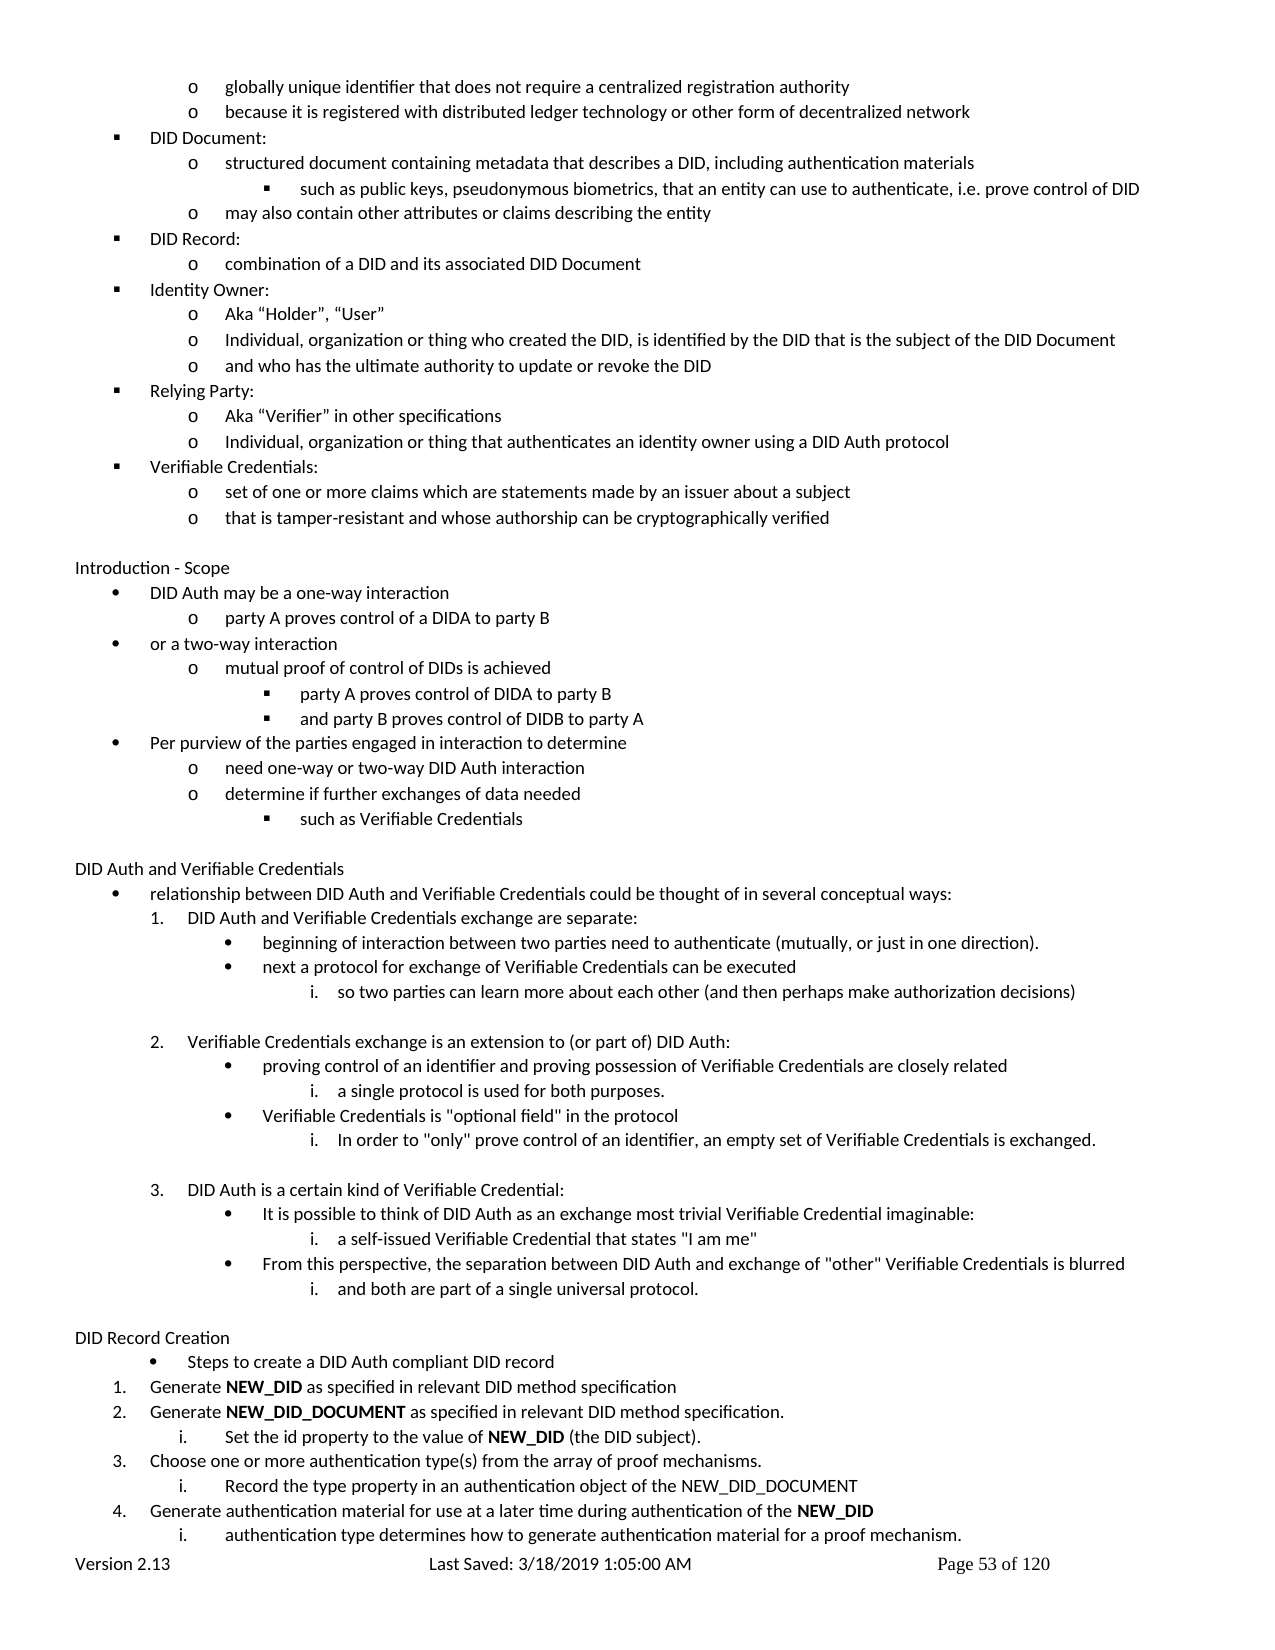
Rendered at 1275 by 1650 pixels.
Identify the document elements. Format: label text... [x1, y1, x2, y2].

list Individual, organization or thing that authenticates an identity owner using a DID Auth protocol [187, 430, 1200, 454]
list Per purview of the parties engaged in interaction to determine [112, 731, 1200, 754]
list and party B proves control of DIDB to party A [262, 707, 1200, 730]
list DID Auth is a certain kind of Verifiable Credential: [150, 1178, 1200, 1201]
list authentication type determines how to generate authentication material for a proof mechanism. [187, 1523, 1200, 1546]
list combination of a DID and its associated DID Document [187, 252, 1200, 276]
list party A proves control of DIDA to party B [262, 682, 1200, 705]
list Aka “Holder”, “User” [187, 302, 1200, 326]
list set of one or more claims which are statements made by an issuer about a subject [187, 480, 1200, 504]
list and who has the ultimate authority to update or revoke the DID [187, 354, 1200, 378]
list and both are part of a single universal protocol. [319, 1277, 1200, 1299]
list beginning of interaction between two parties need to authenticate (mutually, or just in one direction). [225, 931, 1200, 954]
list a self-issued Verifiable Credential that states "I am me" [319, 1227, 1200, 1250]
list may also contain other attributes or claims describing the entity [187, 202, 1200, 225]
text DID Auth and Verifiable Credentials [75, 857, 1200, 880]
list because it is registered with distributed ledger technology or other form of decentralized network [187, 101, 1200, 124]
list Choose one or more authentication type(s) from the array of proof mechanisms. [112, 1449, 1200, 1472]
list need one-way or two-way DID Auth interaction [187, 756, 1200, 780]
list Generate NEW_DID_DOCUMENT as specified in relevant DID method specification. [112, 1400, 1200, 1423]
list globally unique identifier that does not require a centralized registration authority [187, 75, 1200, 99]
list DID Record: [112, 227, 1200, 250]
list next a protocol for exchange of Verifiable Credentials can be executed [225, 956, 1200, 979]
list In order to "only" prove control of an identifier, an empty set of Verifiable Credentials is exchanged. [319, 1128, 1200, 1151]
list Verifiable Credentials: [112, 456, 1200, 479]
list Relying Party: [112, 379, 1200, 402]
list Identity Owner: [112, 278, 1200, 301]
list Record the type property in an authentication object of the NEW_DID_DOCUMENT [187, 1474, 1200, 1497]
list DID Auth may be a one-way interaction [112, 581, 1200, 604]
list It is possible to think of DID Auth as an exchange most trivial Verifiable Credential imaginable: [225, 1203, 1200, 1226]
list proving control of an identifier and proving possession of Verifiable Credentials are closely related [225, 1054, 1200, 1077]
list Verifiable Credentials is "optional field" in the protocol [225, 1104, 1200, 1127]
list determine if further exchanges of data needed [187, 782, 1200, 806]
list DID Document: [112, 126, 1200, 149]
list From this perspective, the separation between DID Auth and exchange of "other" Verifiable Credentials is blurred [225, 1252, 1200, 1275]
list Steps to create a DID Auth compliant DID record [150, 1351, 1200, 1374]
list relationship between DID Auth and Verifiable Credentials could be thought of in several conceptual ways: [112, 882, 1200, 904]
list structured document containing metadata that describes a DID, including authentication materials [187, 151, 1200, 175]
list Individual, organization or thing who created the DID, is identified by the DID that is the subject of the DID Document [187, 328, 1200, 352]
list so two parties can learn more about each other (and then perhaps make authorization decisions) [319, 980, 1200, 1003]
list such as Verifiable Credentials [262, 808, 1200, 831]
text Introduction - Scope [75, 557, 1200, 579]
list or a two-way interaction [112, 632, 1200, 654]
list a single protocol is used for both purposes. [319, 1079, 1200, 1102]
list that is tamper-resistant and whose authorship can be cryptographically verified [187, 506, 1200, 530]
list Generate authentication material for use at a later time during authentication of the NEW_DID [112, 1499, 1200, 1522]
list Verifiable Credentials exchange is an extension to (or part of) DID Auth: [150, 1030, 1200, 1053]
list Generate NEW_DID as specified in relevant DID method specification [112, 1375, 1200, 1398]
list Set the id property to the value of NEW_DID (the DID subject). [187, 1425, 1200, 1448]
list DID Auth and Verifiable Credentials exchange are separate: [150, 906, 1200, 929]
text DID Record Creation [75, 1326, 1200, 1349]
list such as public keys, pseudonymous biometrics, that an entity can use to authenticate, i.e. prove control of DID [262, 177, 1200, 200]
list mutual proof of control of DIDs is achieved [187, 656, 1200, 680]
list Aka “Verifier” in other specifications [187, 404, 1200, 428]
list party A proves control of a DIDA to party B [187, 606, 1200, 630]
